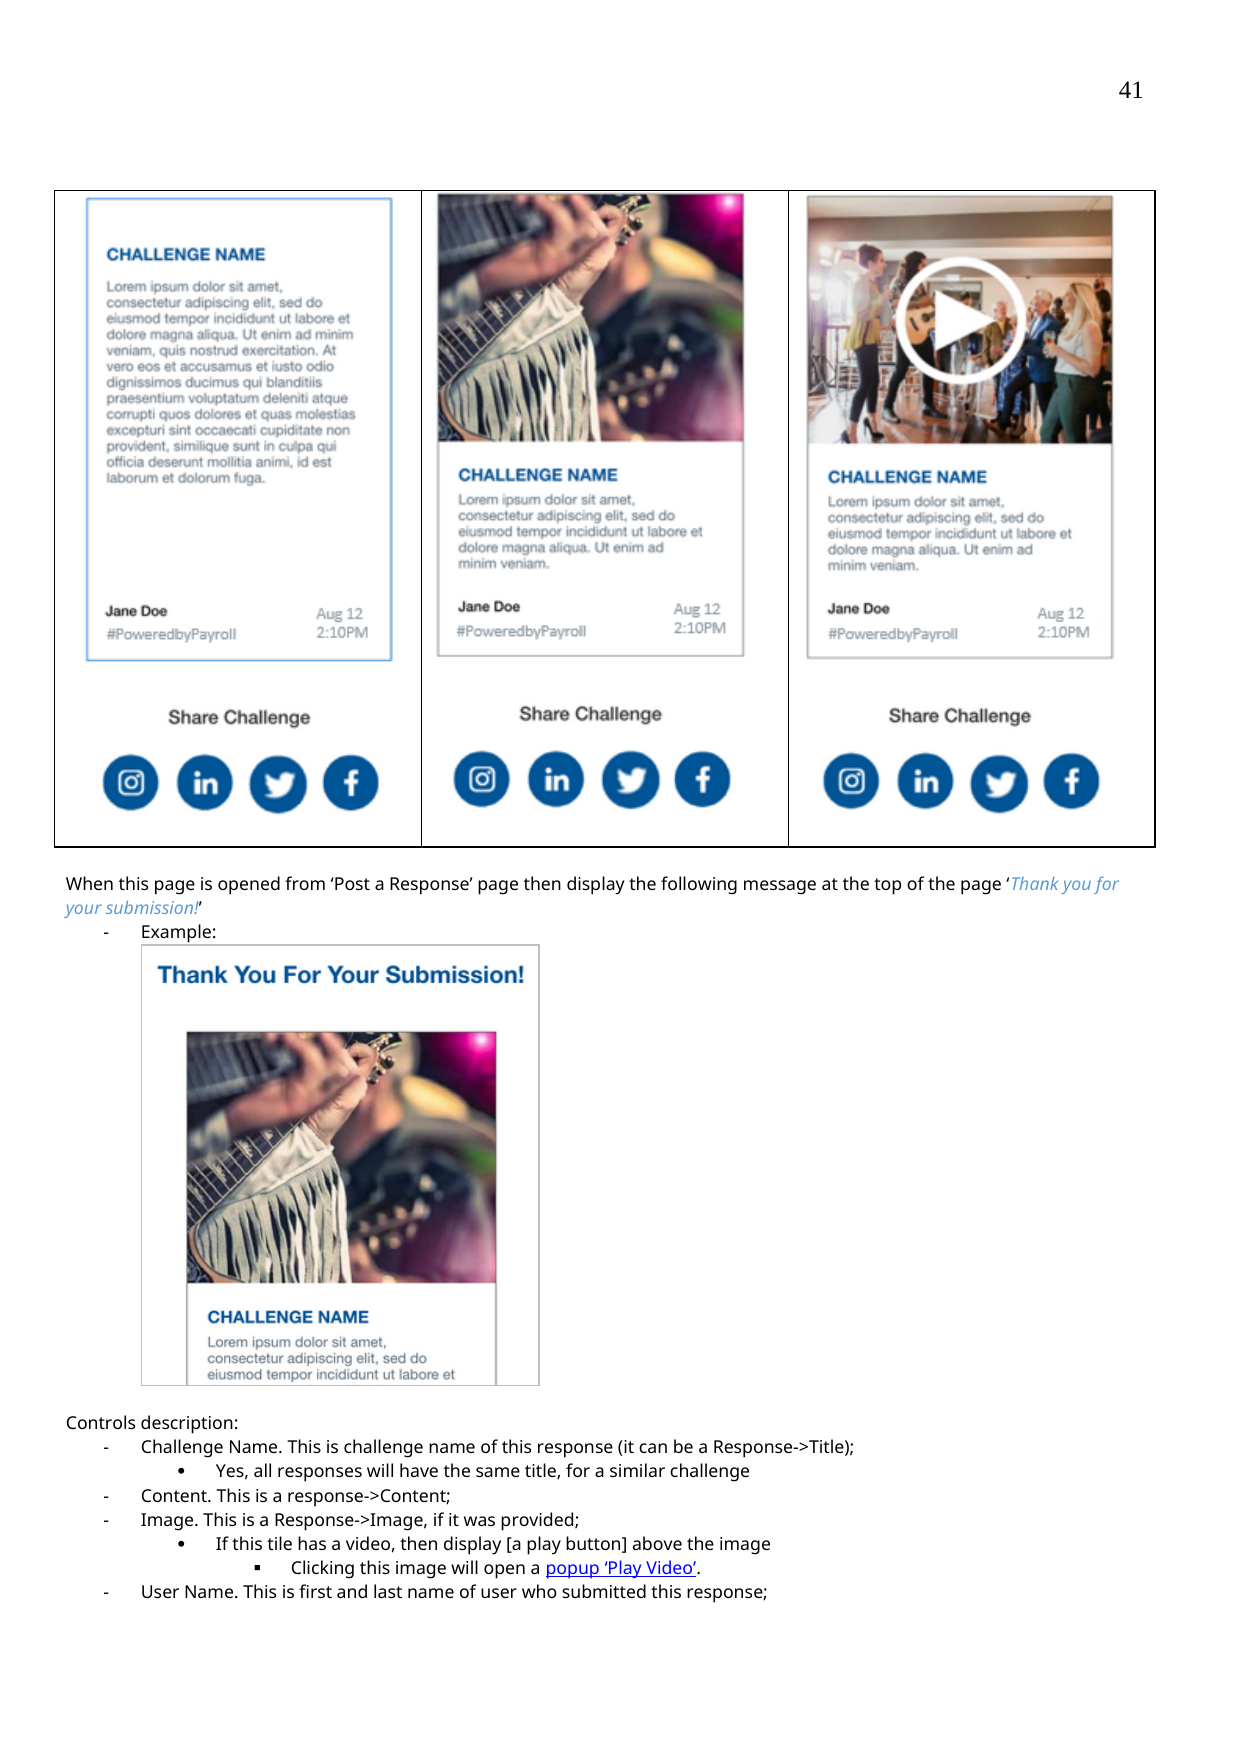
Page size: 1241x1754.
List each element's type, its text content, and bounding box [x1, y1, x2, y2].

picture [432, 191, 749, 820]
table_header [422, 191, 788, 846]
list Yes, all responses will have the same title, for a similar challenge [178, 1459, 1144, 1483]
picture [80, 191, 396, 823]
text When this page is opened from ‘Post a Response’ page then display the following message at the top of the page ‘Thank you for your submission!’ [66, 872, 1144, 920]
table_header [789, 191, 1154, 846]
list Challenge Name. This is challenge name of this response (it can be a Response->Title); [103, 1435, 1144, 1459]
list Example: [103, 920, 1144, 944]
text Controls description: [66, 1411, 1144, 1435]
list If this tile has a video, then display [a play button] above the image [178, 1531, 1144, 1556]
picture [142, 946, 538, 1385]
list Clicking this image will open a popup ‘Play Video’. [253, 1556, 1144, 1580]
list Content. This is a response->Content; [103, 1483, 1144, 1507]
picture [799, 191, 1119, 821]
list Image. This is a Response->Image, if it was provided; [103, 1507, 1144, 1531]
table_header Only text submitted [55, 191, 421, 846]
list User Name. This is first and last name of user who submitted this response; [103, 1580, 1144, 1604]
